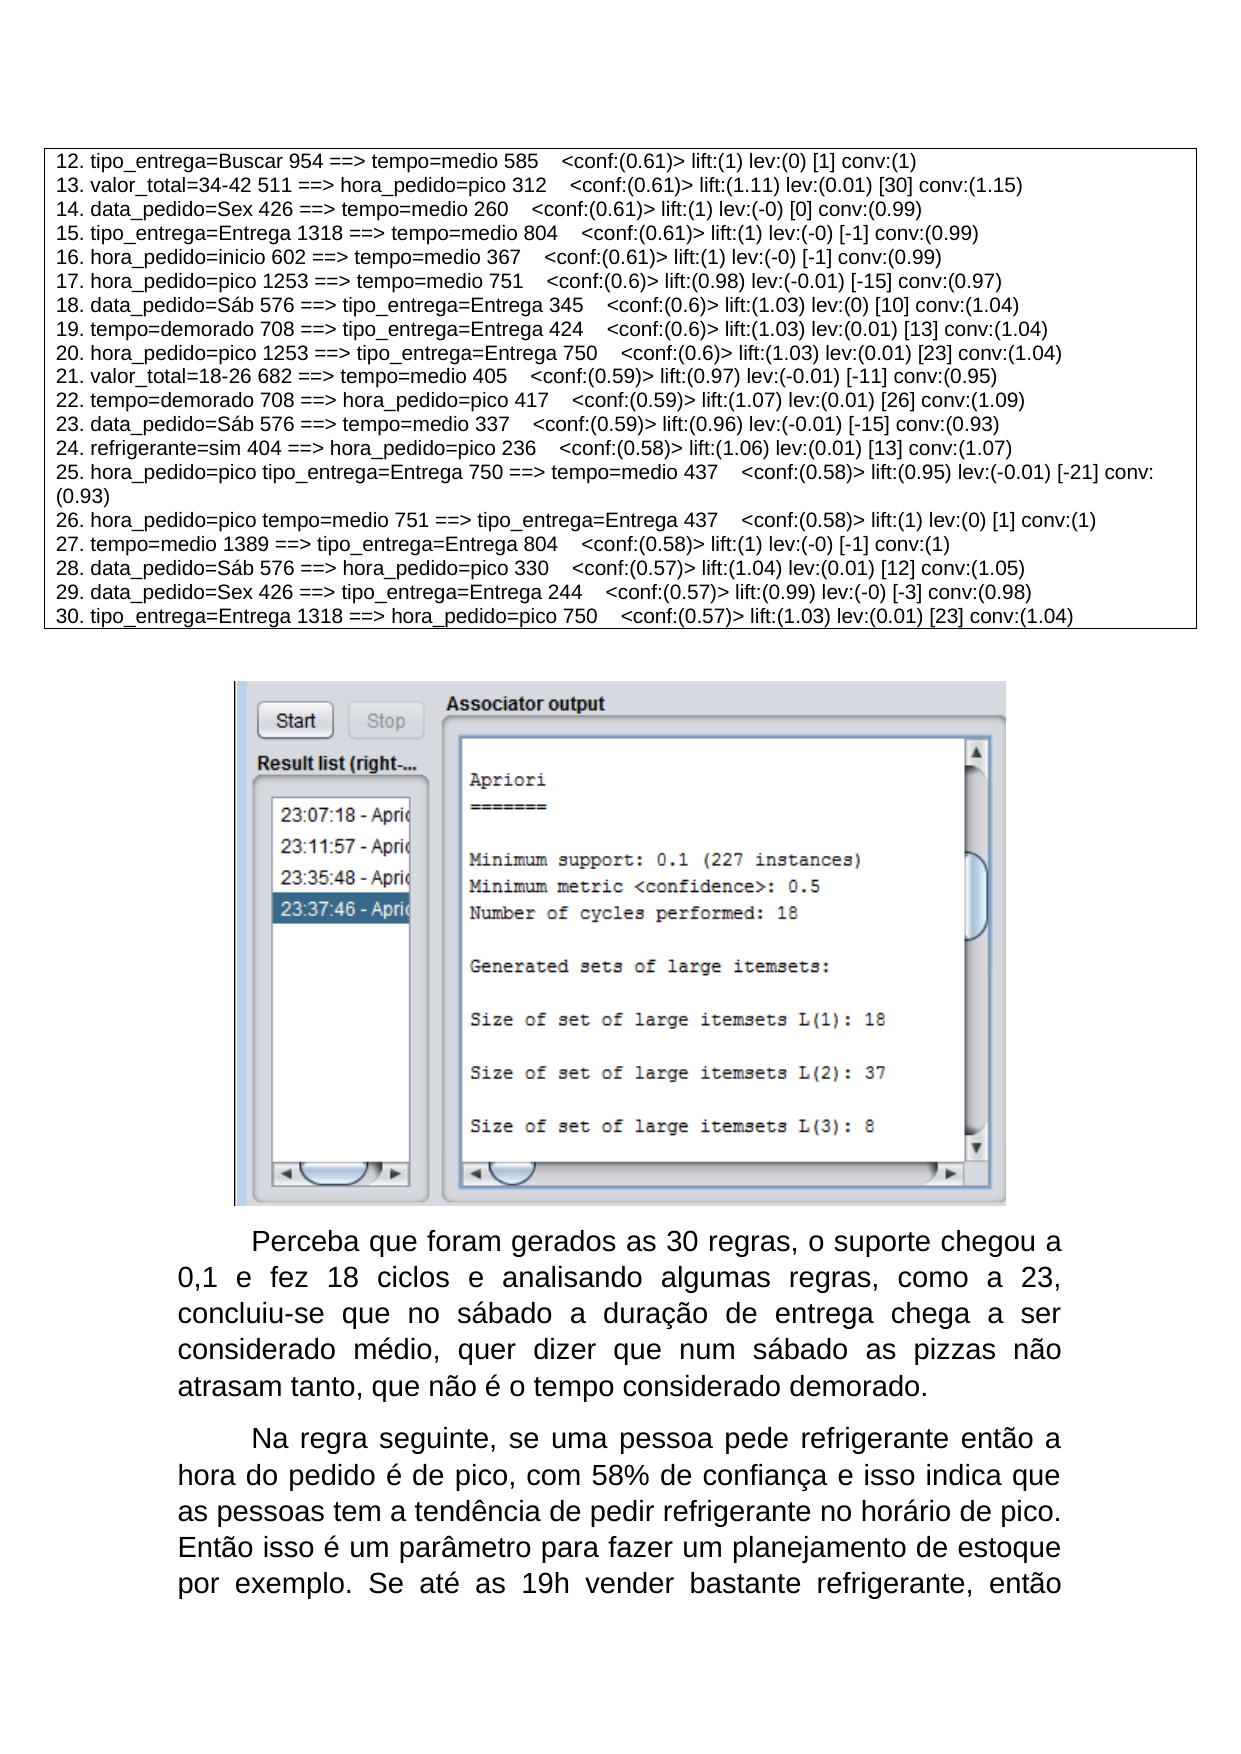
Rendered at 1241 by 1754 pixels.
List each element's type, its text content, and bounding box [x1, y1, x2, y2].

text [177, 1421, 1063, 1599]
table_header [45, 149, 1196, 628]
text Perceba que foram gerados as 30 regras, o suporte chegou a 0,1 e fez 18 ciclos e analisando algumas regras, como a 23, concluiu-se que no sábado a duração de entrega chega a ser considerado médio, quer dizer que num sábado as pizzas não atrasam tanto, que não é o tempo considerado demorado. [177, 1224, 1063, 1402]
picture [234, 681, 1007, 1206]
